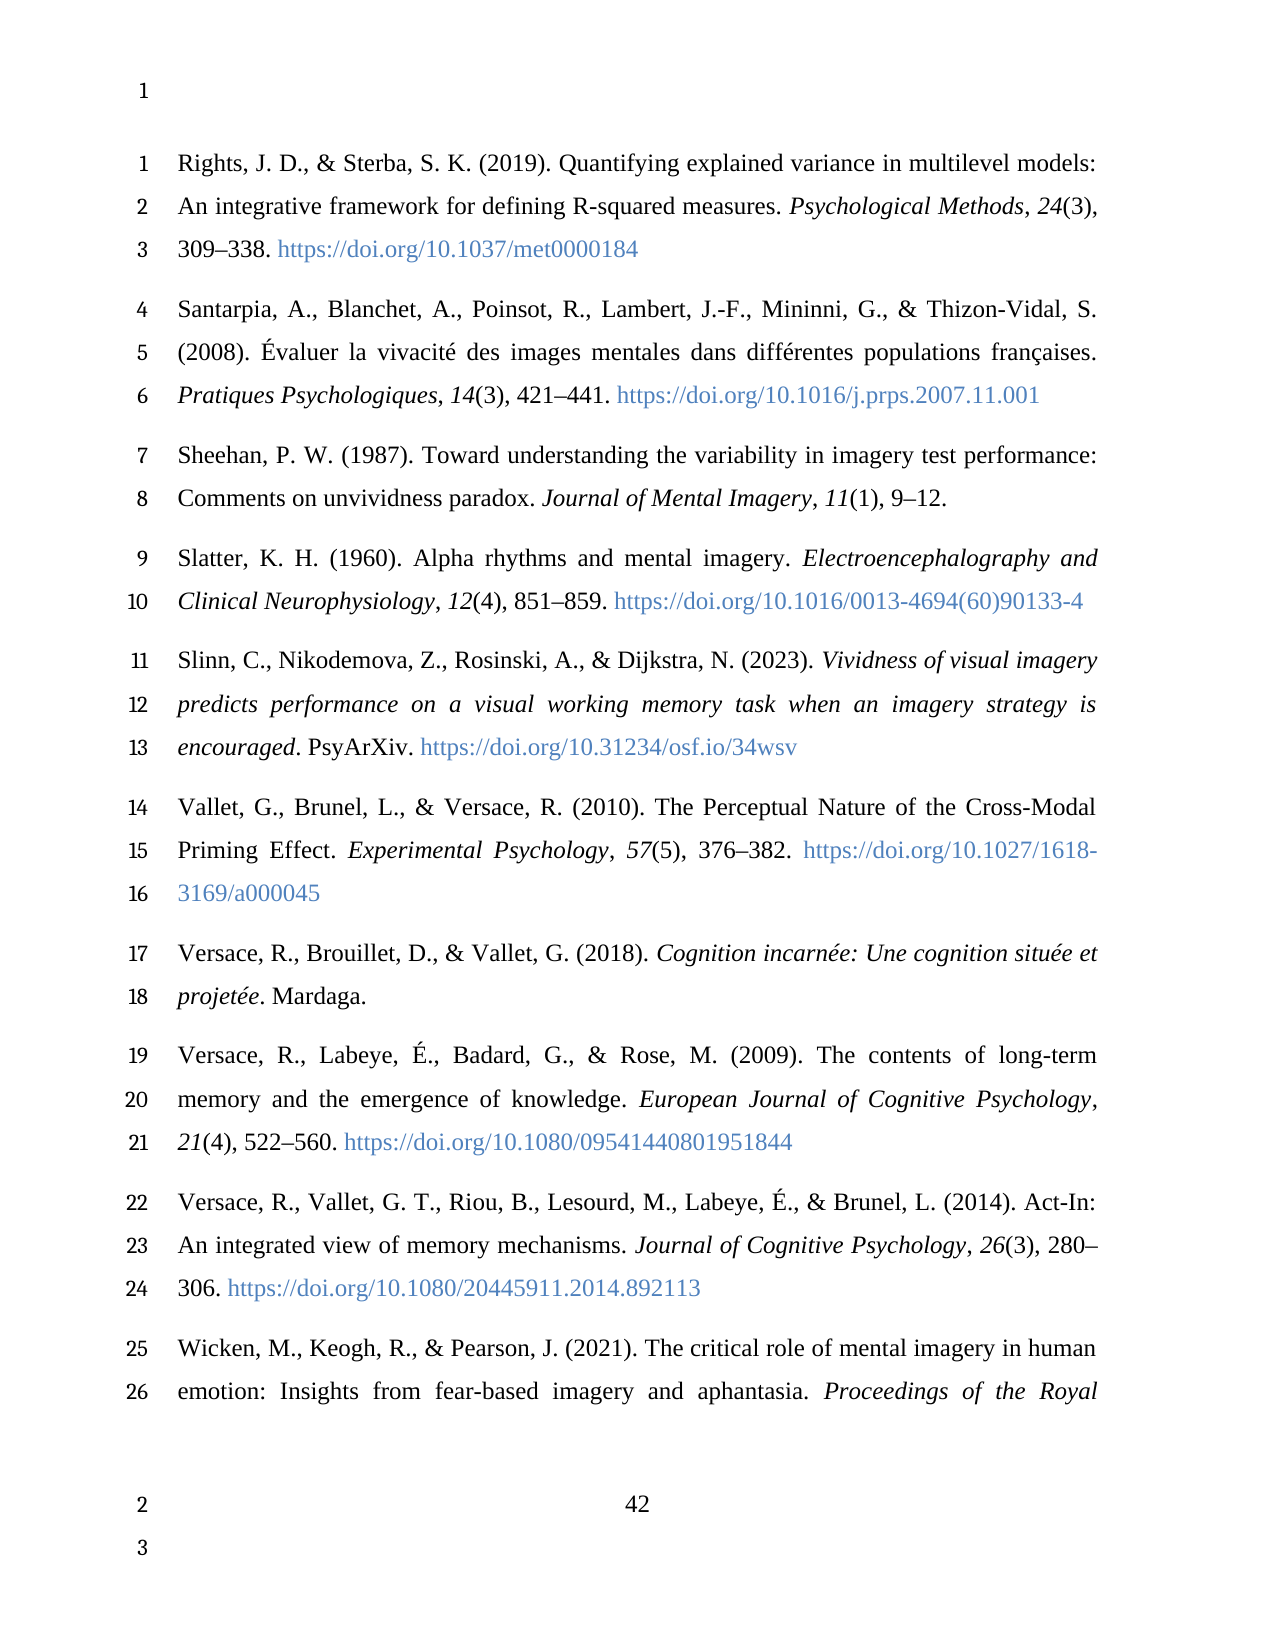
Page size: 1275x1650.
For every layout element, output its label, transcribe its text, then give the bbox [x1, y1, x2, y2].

text Santarpia, A., Blanchet, A., Poinsot, R., Lambert, J.-F., Mininni, G., & Thizon-Vidal, S. (2008). Évaluer la vivacité des images mentales dans différentes populations françaises. Pratiques Psychologiques, 14(3), 421–441. https://doi.org/10.1016/j.prps.2007.11.001 [177, 294, 1098, 409]
text Versace, R., Brouillet, D., & Vallet, G. (2018). Cognition incarnée: Une cognition située et projetée. Mardaga. [177, 938, 1098, 1009]
text Slatter, K. H. (1960). Alpha rhythms and mental imagery. Electroencephalography and Clinical Neurophysiology, 12(4), 851–859. https://doi.org/10.1016/0013-4694(60)90133-4 [177, 543, 1098, 614]
text Sheehan, P. W. (1987). Toward understanding the variability in imagery test performance: Comments on unvividness paradox. Journal of Mental Imagery, 11(1), 9–12. [177, 440, 1098, 512]
text Versace, R., Vallet, G. T., Riou, B., Lesourd, M., Labeye, É., & Brunel, L. (2014). Act-In: An integrated view of memory mechanisms. Journal of Cognitive Psychology, 26(3), 280–306. https://doi.org/10.1080/20445911.2014.892113 [177, 1187, 1098, 1302]
text Vallet, G., Brunel, L., & Versace, R. (2010). The Perceptual Nature of the Cross-Modal Priming Effect. Experimental Psychology, 57(5), 376–382. https://doi.org/10.1027/1618-3169/a000045 [177, 792, 1098, 907]
text Versace, R., Labeye, É., Badard, G., & Rose, M. (2009). The contents of long-term memory and the emergence of knowledge. European Journal of Cognitive Psychology, 21(4), 522–560. https://doi.org/10.1080/09541440801951844 [177, 1041, 1098, 1156]
text Rights, J. D., & Sterba, S. K. (2019). Quantifying explained variance in multilevel models: An integrative framework for defining R-squared measures. Psychological Methods, 24(3), 309–338. https://doi.org/10.1037/met0000184 [177, 148, 1098, 263]
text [177, 1333, 1098, 1404]
text Slinn, C., Nikodemova, Z., Rosinski, A., & Dijkstra, N. (2023). Vividness of visual imagery predicts performance on a visual working memory task when an imagery strategy is encouraged. PsyArXiv. https://doi.org/10.31234/osf.io/34wsv [177, 646, 1098, 761]
